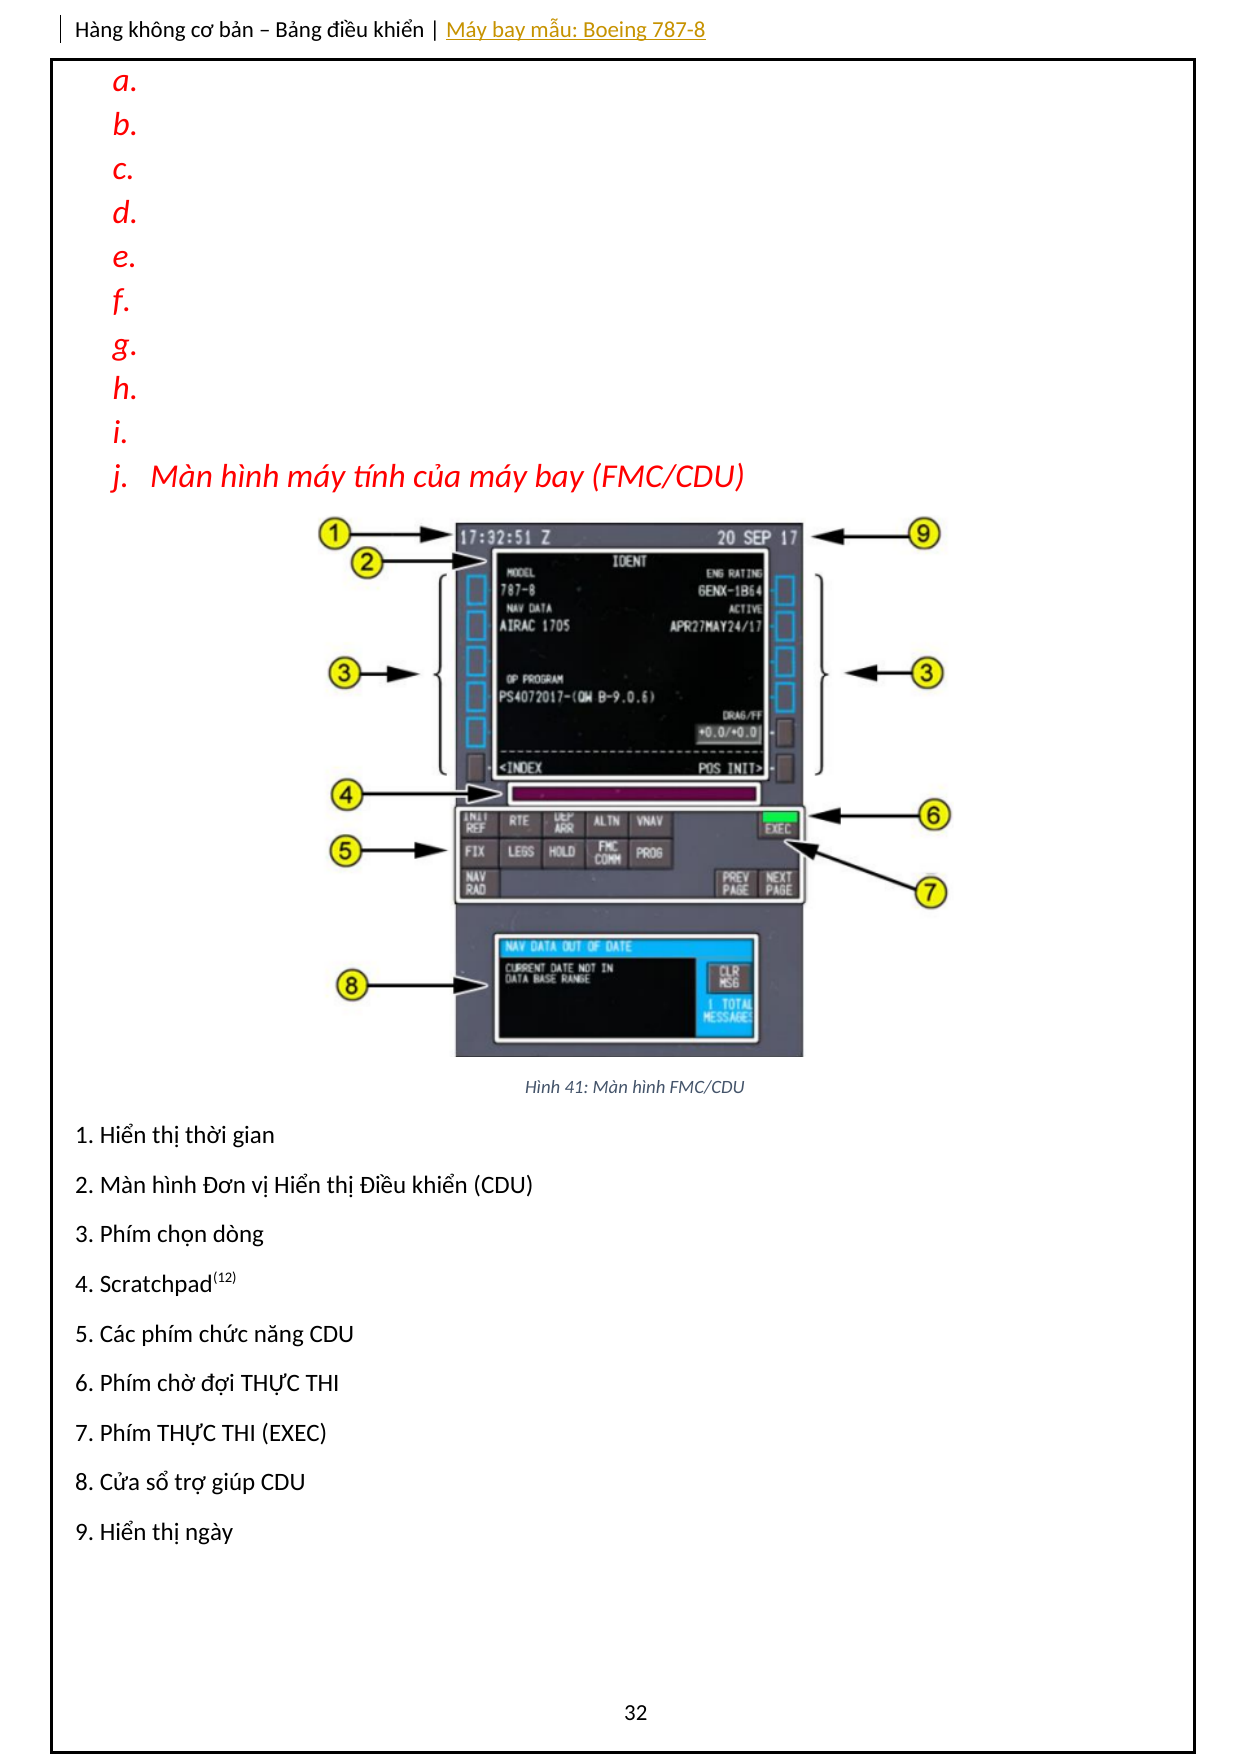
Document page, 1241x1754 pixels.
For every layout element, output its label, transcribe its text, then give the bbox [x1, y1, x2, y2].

text 3. Phím chọn dòng [75, 1219, 1193, 1249]
text 2. Màn hình Đơn vị Hiển thị Điều khiển (CDU) [75, 1169, 1193, 1199]
text 1. Hiển thị thời gian [75, 1119, 1193, 1150]
list Màn hình máy tính của máy bay (FMC/CDU) [112, 455, 1193, 496]
text 7. Phím THỰC THI (EXEC) [75, 1417, 1193, 1447]
text 9. Hiển thị ngày [75, 1516, 1193, 1547]
text Hình 41: Màn hình FMC/CDU [75, 1076, 1193, 1099]
text 4. Scratchpad(12) [75, 1268, 1193, 1299]
picture [317, 515, 954, 1057]
text 5. Các phím chức năng CDU [75, 1318, 1193, 1348]
text 6. Phím chờ đợi thực thi [75, 1367, 1193, 1398]
text 8. Cửa sổ trợ giúp CDU [75, 1467, 1193, 1497]
